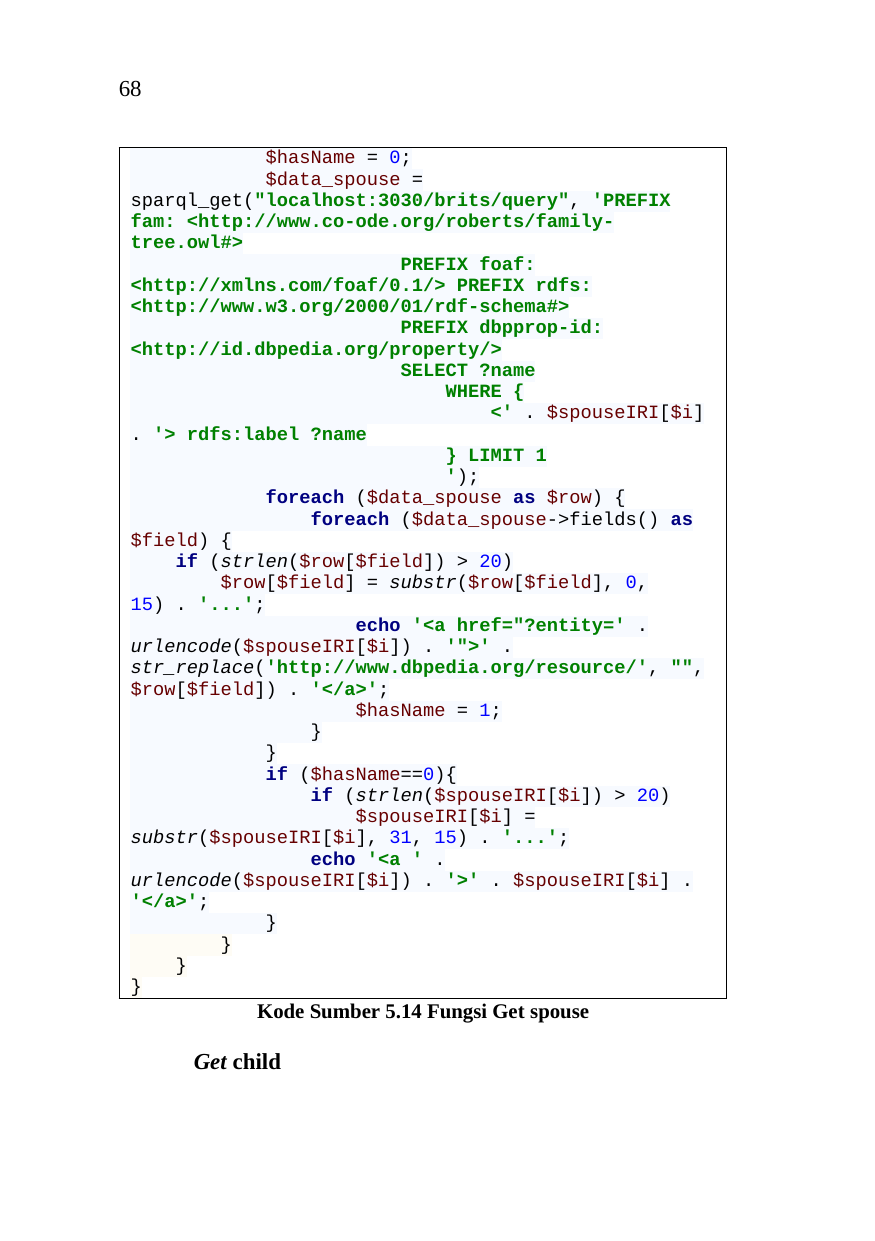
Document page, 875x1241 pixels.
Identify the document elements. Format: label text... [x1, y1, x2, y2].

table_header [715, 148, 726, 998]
text Get child [118, 1048, 727, 1074]
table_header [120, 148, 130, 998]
